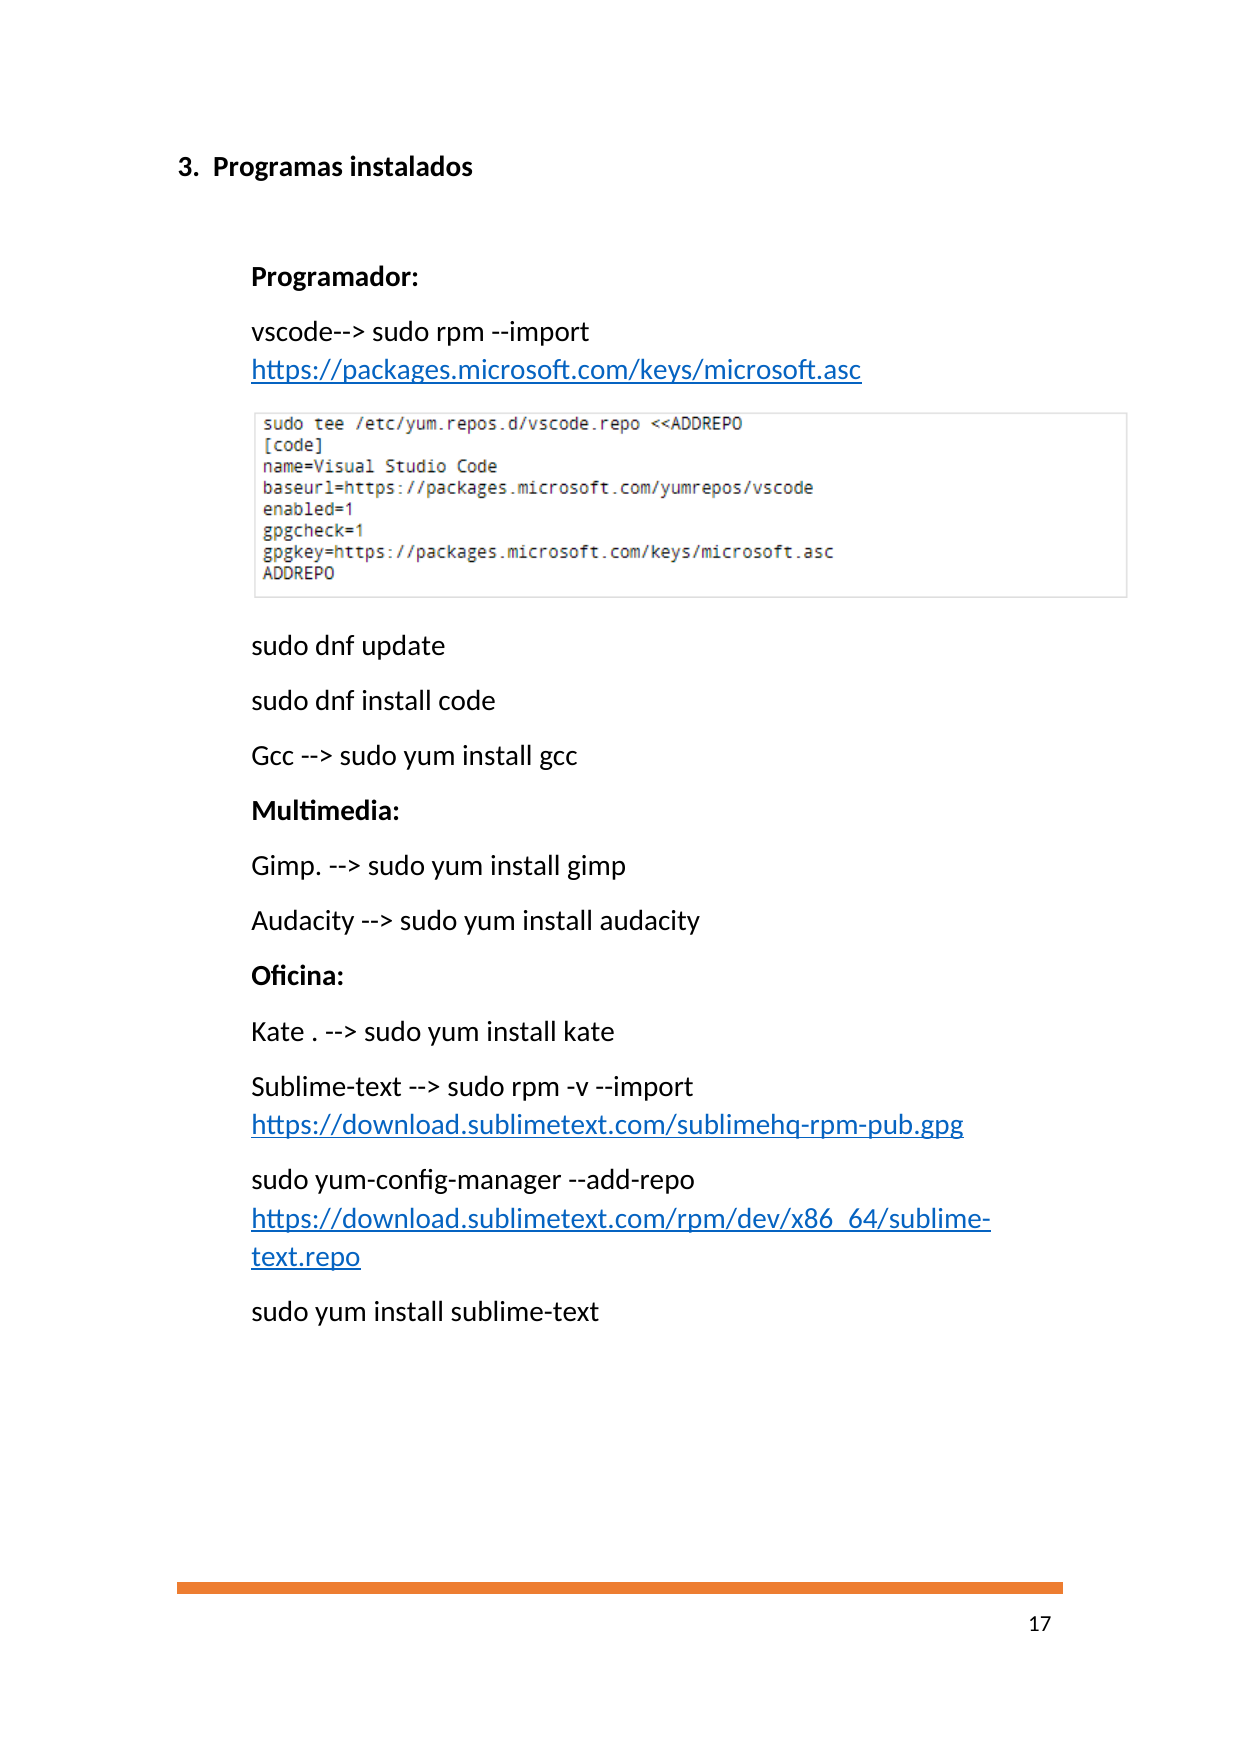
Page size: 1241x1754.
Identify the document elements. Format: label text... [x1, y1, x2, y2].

text sudo dnf update [251, 627, 1063, 662]
text Programador: [251, 258, 1063, 293]
text sudo yum-config-manager --add-repo https://download.sublimetext.com/rpm/dev/x86_64/sublime-text.repo [251, 1161, 1063, 1274]
text 3. Programas instalados [177, 148, 1063, 183]
text Sublime-text --> sudo rpm -v --import https://download.sublimetext.com/sublimehq-rpm-pub.gpg [251, 1068, 1063, 1142]
picture [253, 407, 1139, 598]
text Multimedia: [177, 792, 1063, 828]
text Gimp. --> sudo yum install gimp [177, 847, 1063, 883]
text Audacity --> sudo yum install audacity [177, 902, 1063, 938]
text vscode--> sudo rpm --import https://packages.microsoft.com/keys/microsoft.asc [251, 313, 1063, 387]
text sudo yum install sublime-text [251, 1293, 1063, 1329]
text Gcc --> sudo yum install gcc [251, 737, 1063, 773]
text Kate . --> sudo yum install kate [251, 1013, 1063, 1048]
text Oficina: [177, 957, 1063, 993]
text sudo dnf install code [251, 682, 1063, 718]
